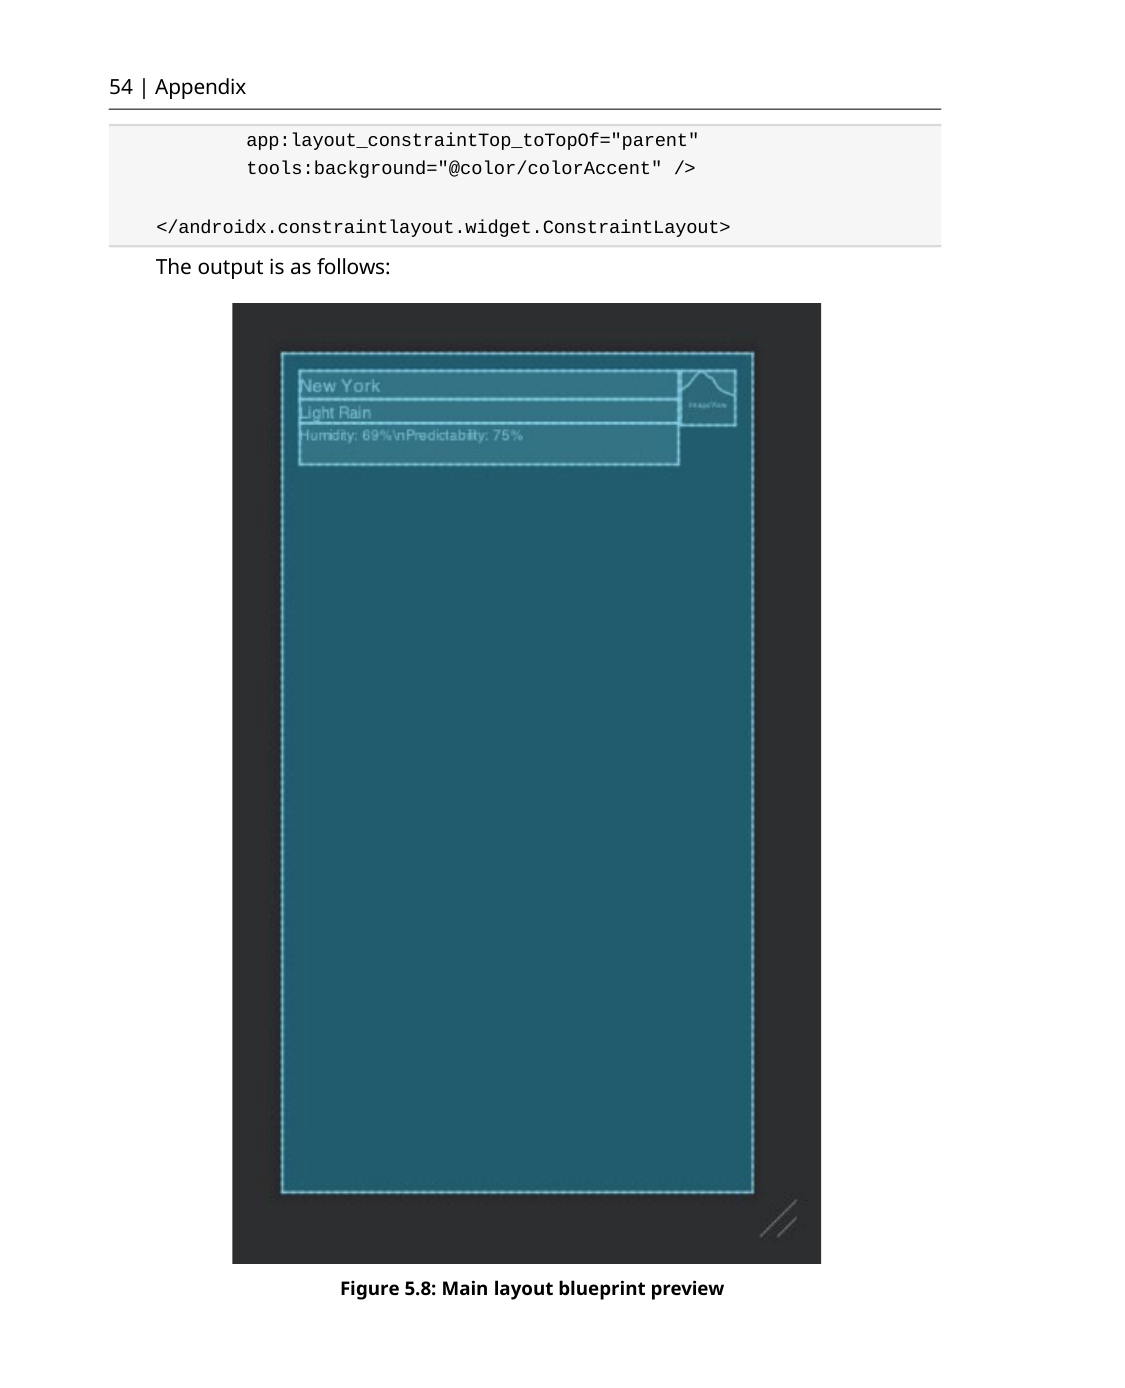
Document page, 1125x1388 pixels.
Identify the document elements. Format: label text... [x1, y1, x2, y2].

picture [232, 303, 822, 1264]
text The output is as follows: [156, 252, 1029, 281]
